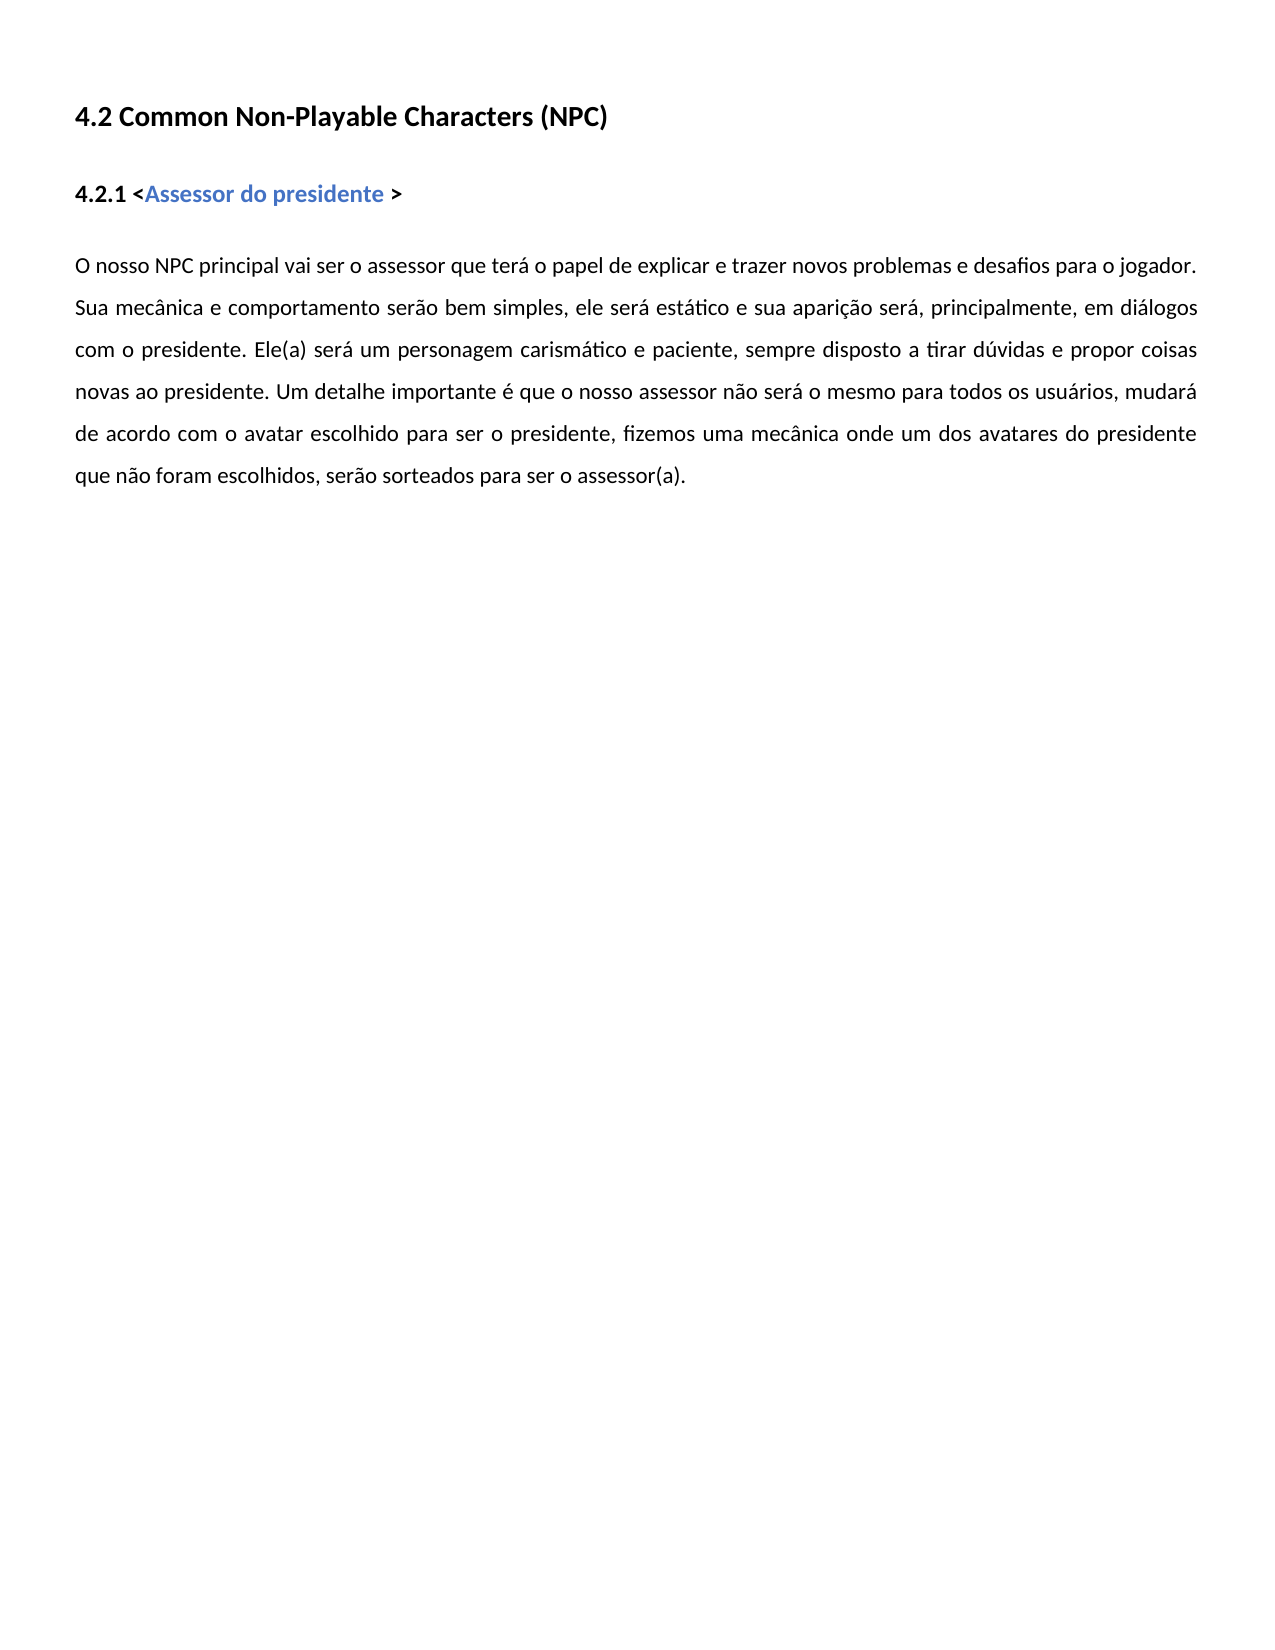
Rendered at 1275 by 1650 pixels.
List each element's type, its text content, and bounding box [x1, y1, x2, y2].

text O nosso NPC principal vai ser o assessor que terá o papel de explicar e trazer novos problemas e desafios para o jogador. Sua mecânica e comportamento serão bem simples, ele será estático e sua aparição será, principalmente, em diálogos com o presidente. Ele(a) será um personagem carismático e paciente, sempre disposto a tirar dúvidas e propor coisas novas ao presidente. Um detalhe importante é que o nosso assessor não será o mesmo para todos os usuários, mudará de acordo com o avatar escolhido para ser o presidente, fizemos uma mecânica onde um dos avatares do presidente que não foram escolhidos, serão sorteados para ser o assessor(a). [75, 251, 1200, 491]
text 4.2.1 <Assessor do presidente > [75, 178, 1200, 211]
text 4.2 Common Non-Playable Characters (NPC) [75, 98, 1200, 135]
